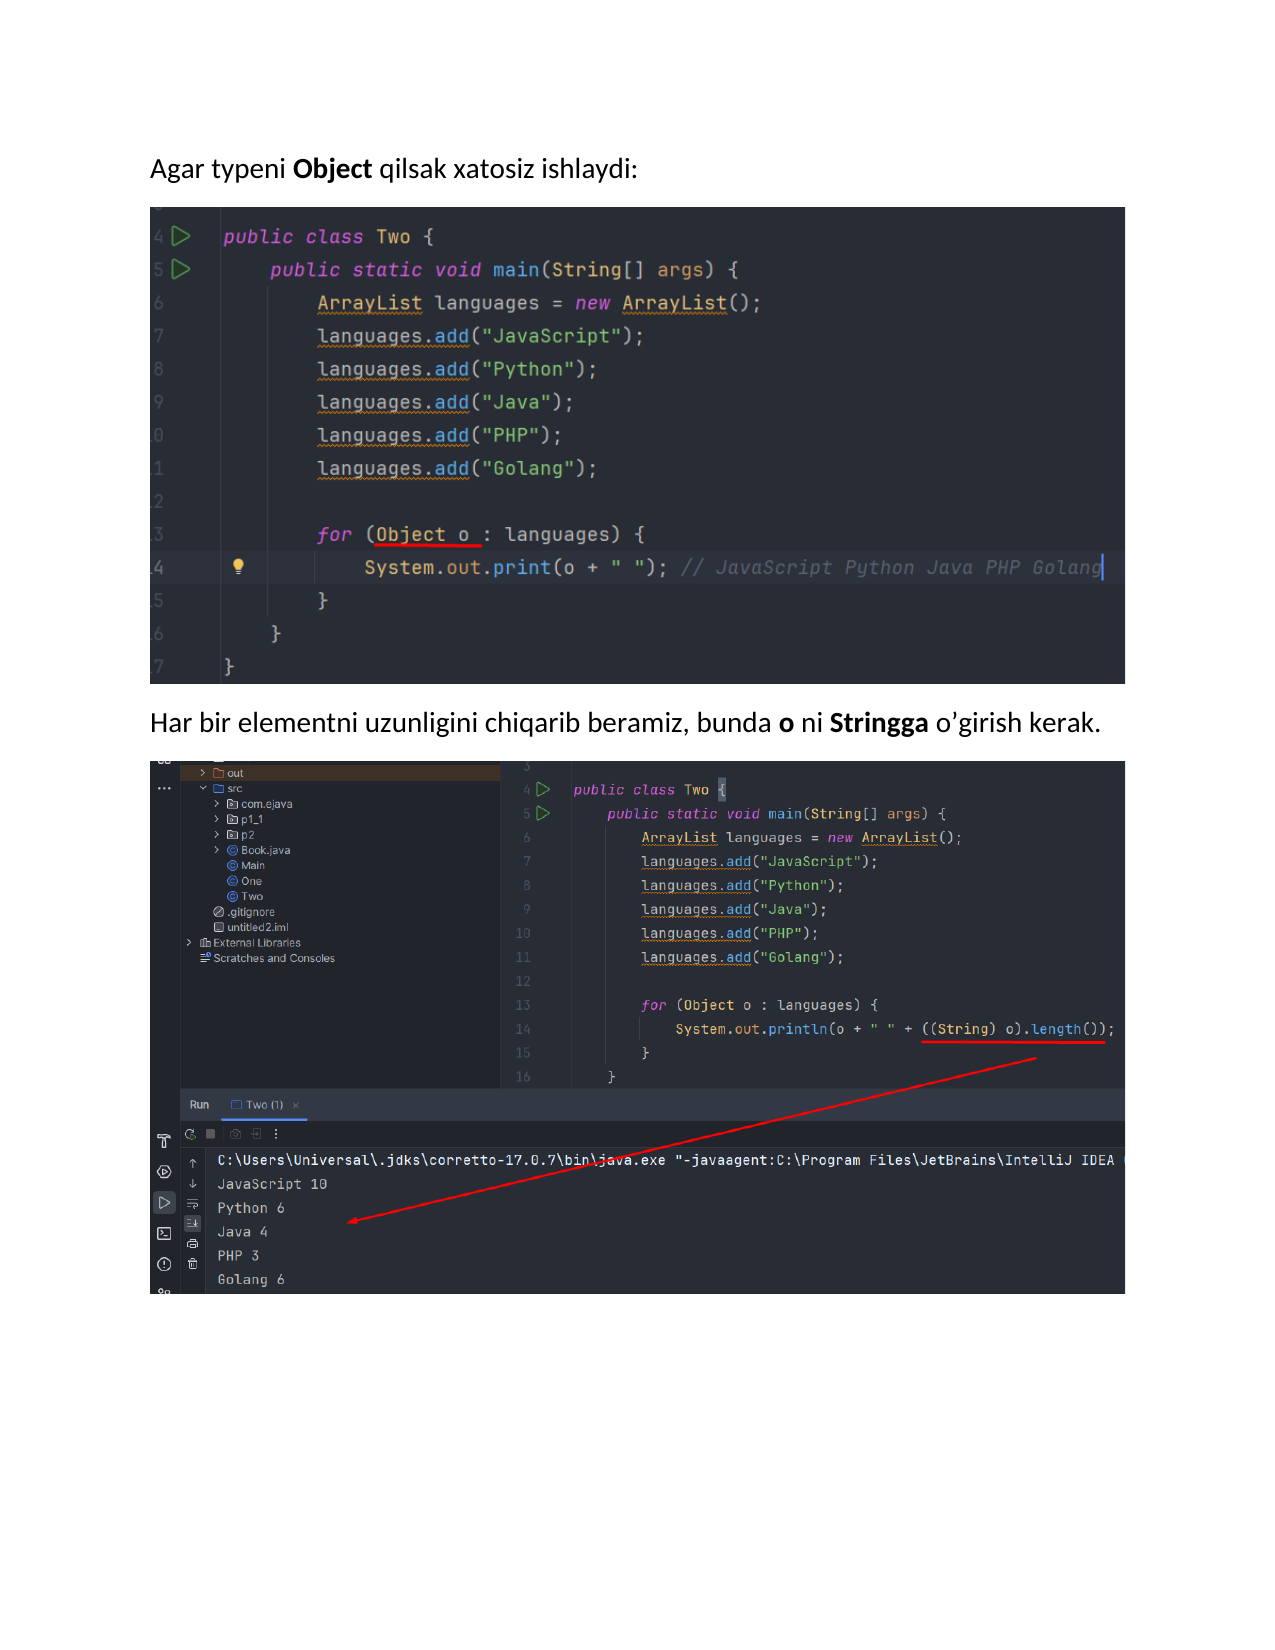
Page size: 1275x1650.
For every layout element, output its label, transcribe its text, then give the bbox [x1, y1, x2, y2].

text Har bir elementni uzunligini chiqarib beramiz, bunda o ni Stringga o’girish kerak. [150, 704, 1125, 740]
text Agar typeni Object qilsak xatosiz ishlaydi: [150, 150, 1125, 186]
picture [150, 207, 1125, 684]
picture [150, 761, 1125, 1294]
